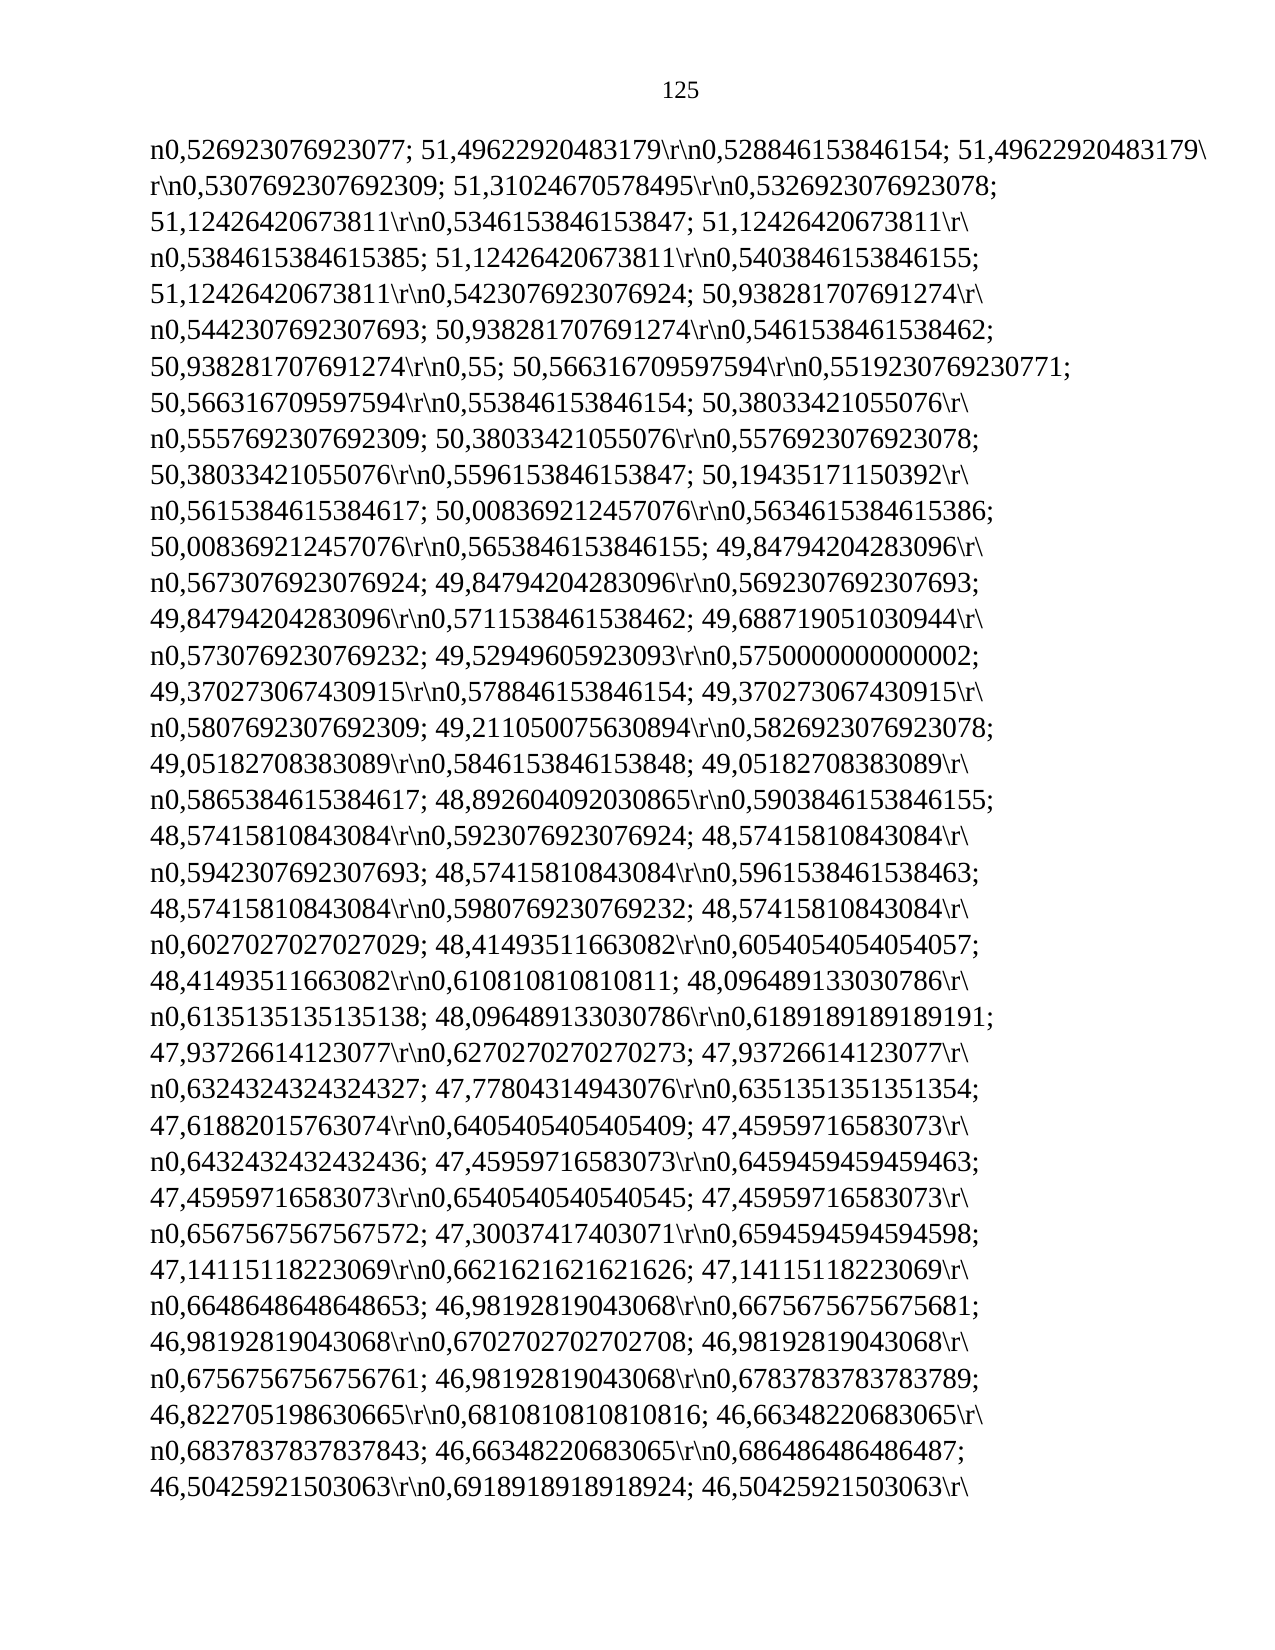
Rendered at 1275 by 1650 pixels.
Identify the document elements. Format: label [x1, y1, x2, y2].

text [150, 132, 1211, 1503]
